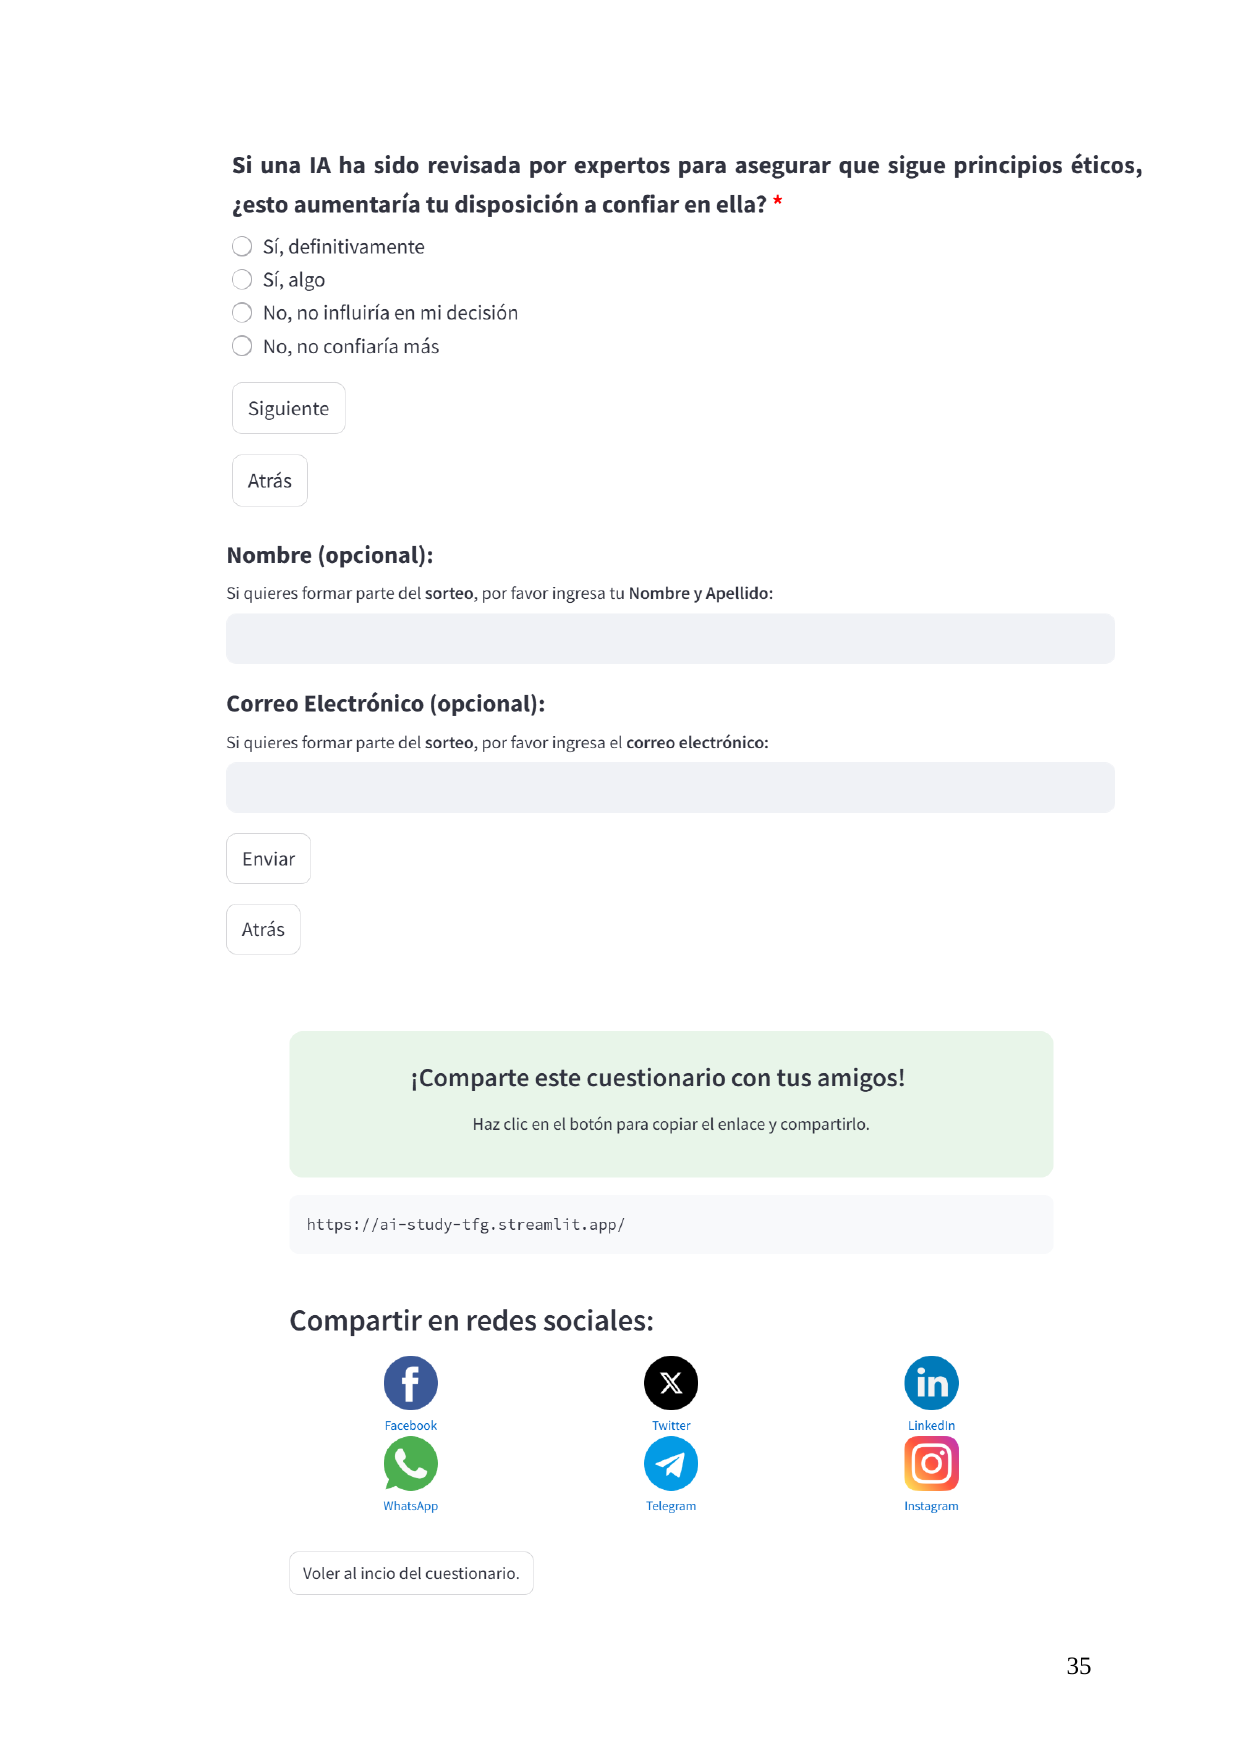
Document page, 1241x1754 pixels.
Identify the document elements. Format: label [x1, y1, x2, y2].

picture [222, 147, 1152, 977]
picture [222, 1002, 1166, 1599]
